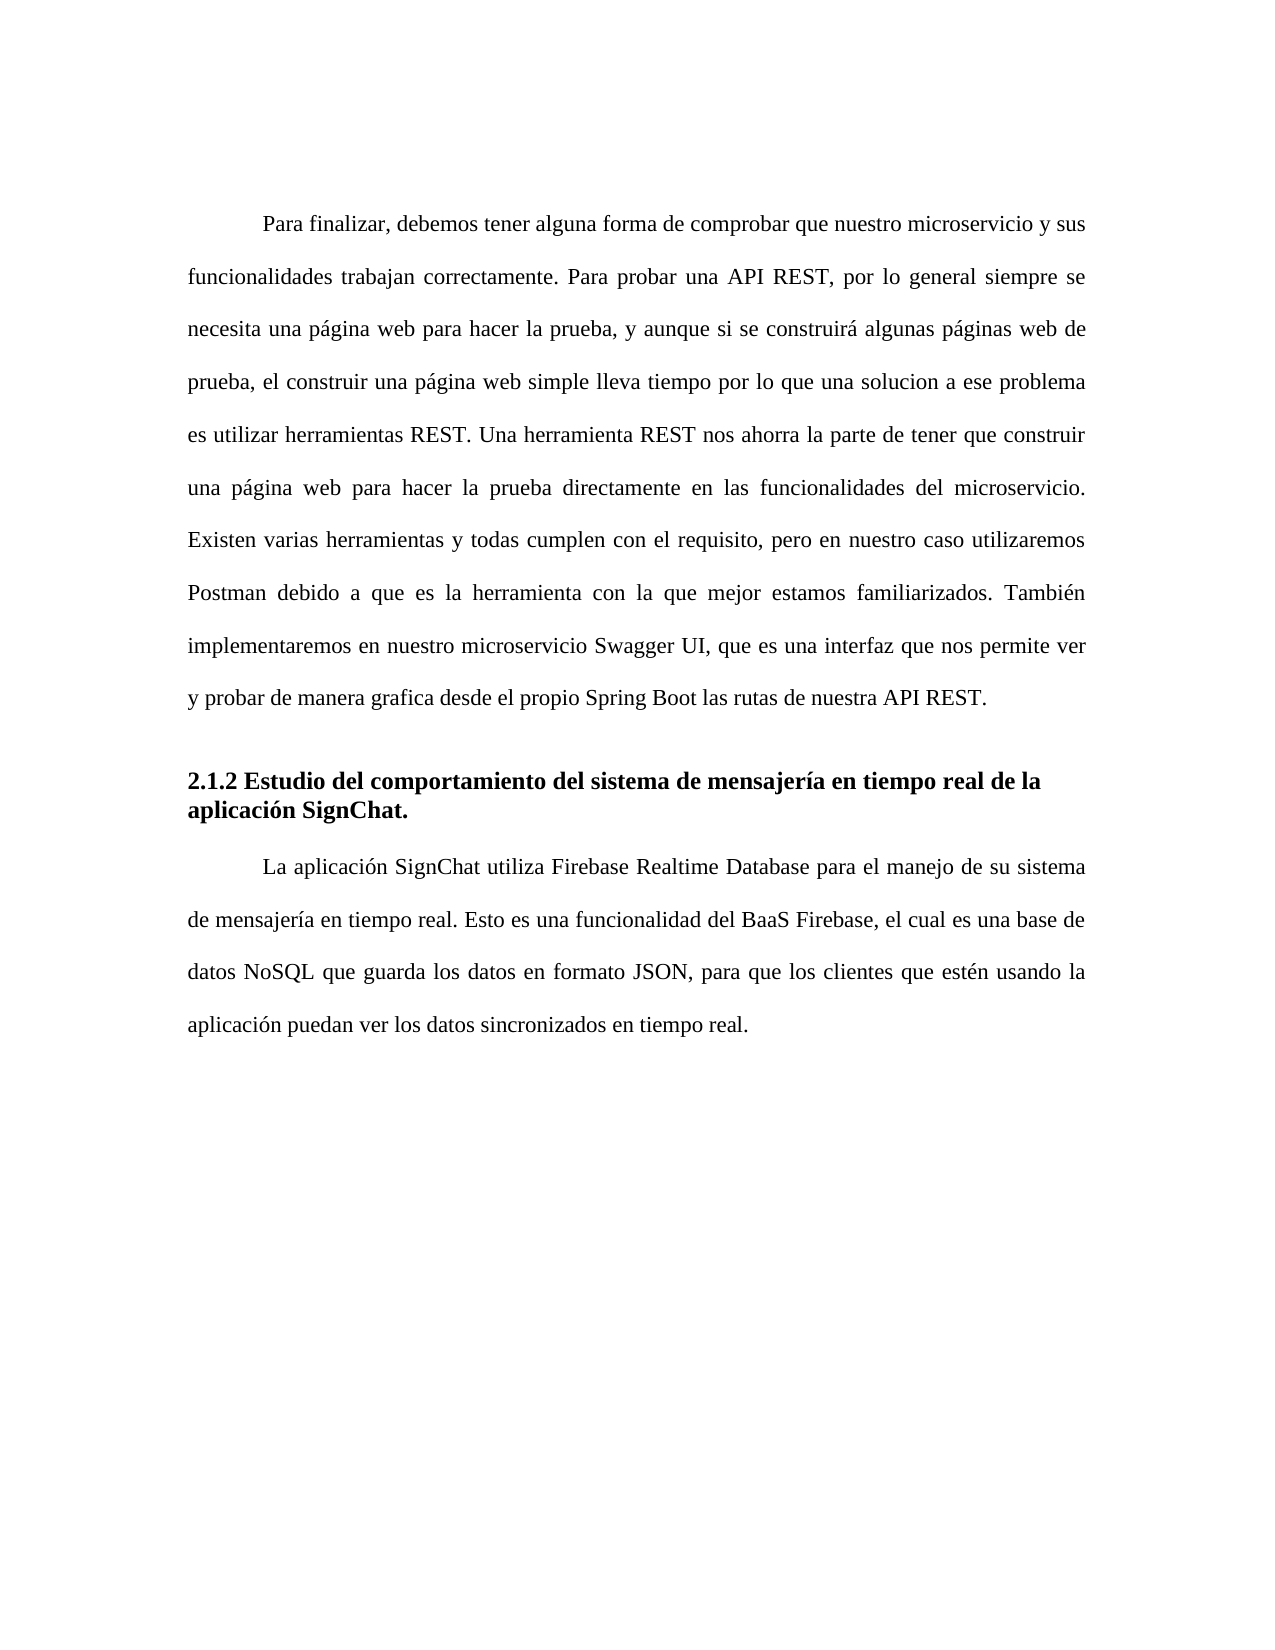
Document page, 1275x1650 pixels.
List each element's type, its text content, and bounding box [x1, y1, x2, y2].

text La aplicación SignChat utiliza Firebase Realtime Database para el manejo de su sistema de mensajería en tiempo real. Esto es una funcionalidad del BaaS Firebase, el cual es una base de datos NoSQL que guarda los datos en formato JSON, para que los clientes que estén usando la aplicación puedan ver los datos sincronizados en tiempo real. [187, 853, 1087, 1037]
subtitle 2.1.2 Estudio del comportamiento del sistema de mensajería en tiempo real de la aplicación SignChat. [187, 766, 1087, 824]
text Para finalizar, debemos tener alguna forma de comprobar que nuestro microservicio y sus funcionalidades trabajan correctamente. Para probar una API REST, por lo general siempre se necesita una página web para hacer la prueba, y aunque si se construirá algunas páginas web de prueba, el construir una página web simple lleva tiempo por lo que una solucion a ese problema es utilizar herramientas REST. Una herramienta REST nos ahorra la parte de tener que construir una página web para hacer la prueba directamente en las funcionalidades del microservicio. Existen varias herramientas y todas cumplen con el requisito, pero en nuestro caso utilizaremos Postman debido a que es la herramienta con la que mejor estamos familiarizados. También implementaremos en nuestro microservicio Swagger UI, que es una interfaz que nos permite ver y probar de manera grafica desde el propio Spring Boot las rutas de nuestra API REST. [187, 210, 1087, 711]
